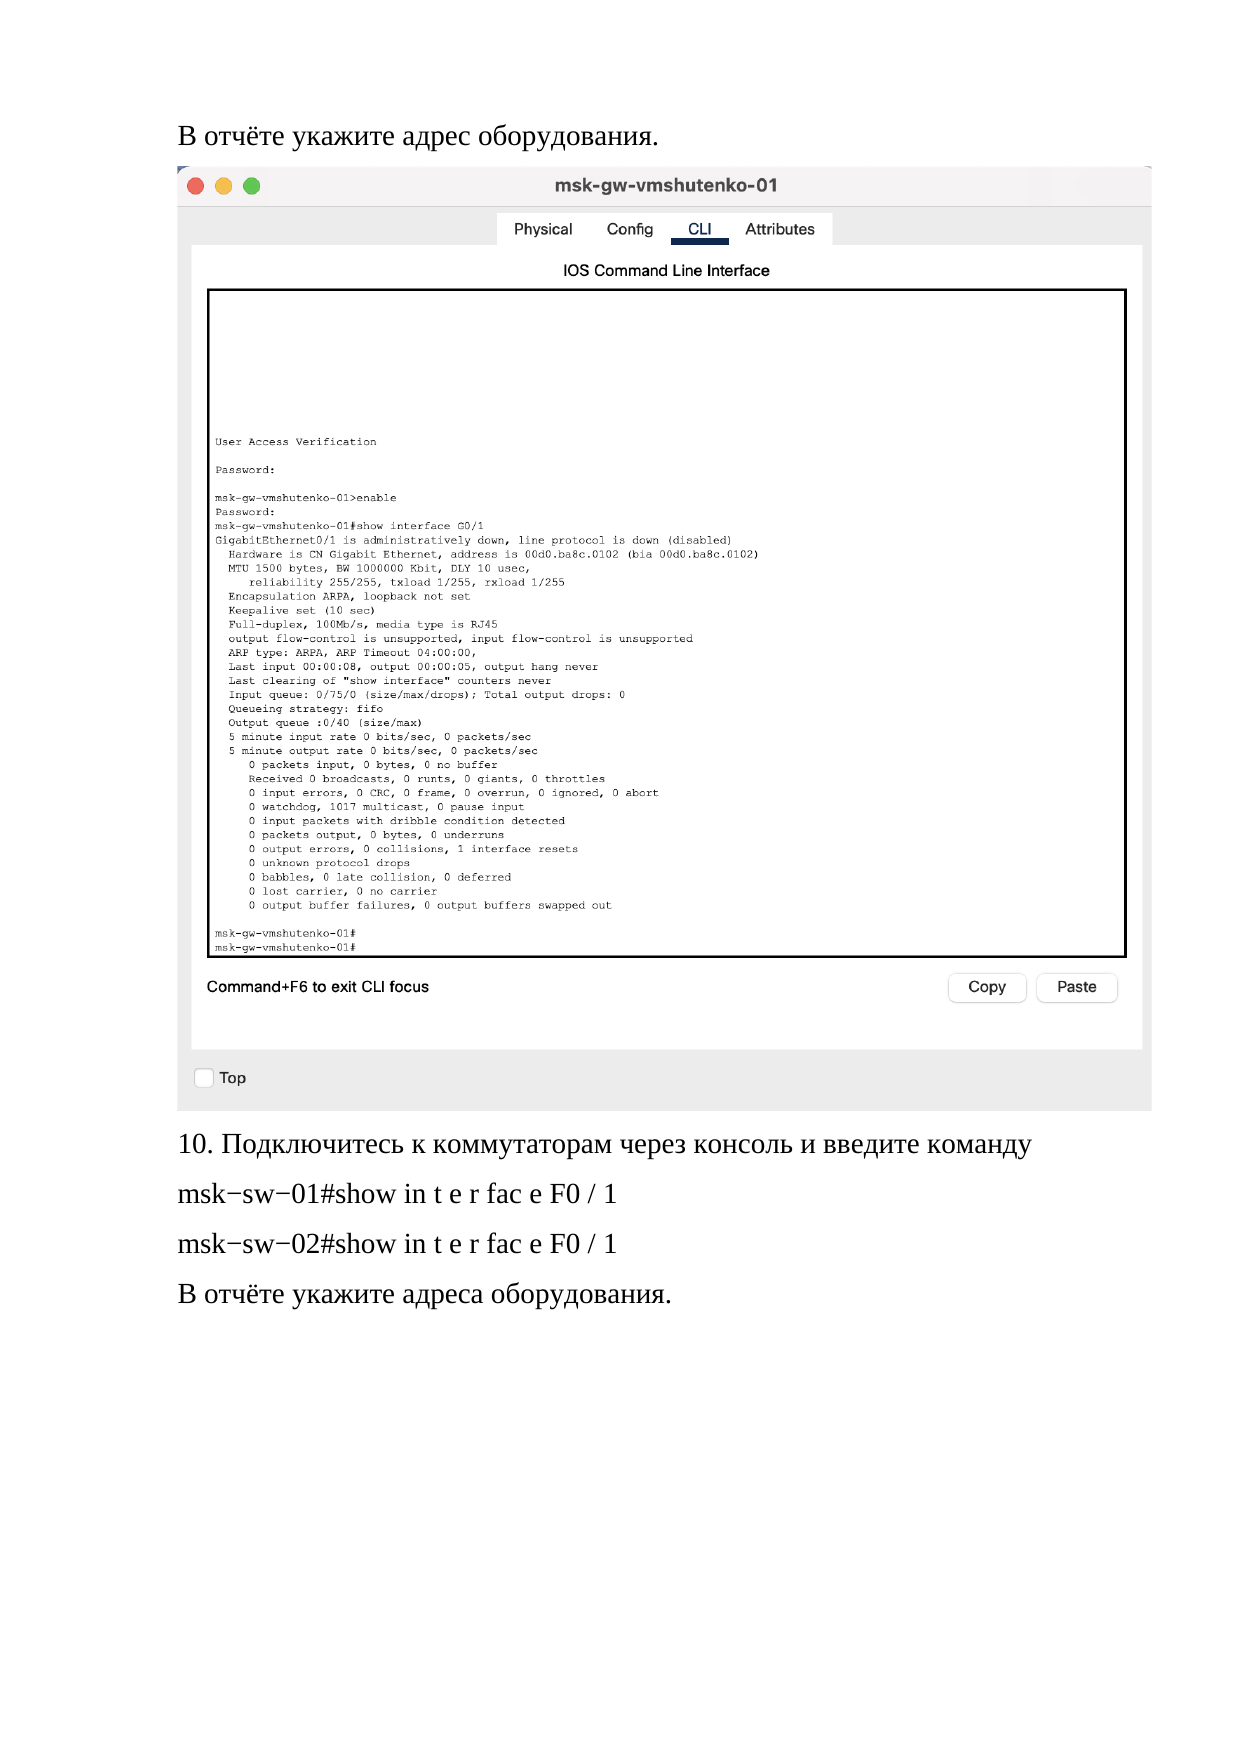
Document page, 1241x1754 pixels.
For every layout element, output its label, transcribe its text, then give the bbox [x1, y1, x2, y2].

text msk−sw−02#show in t e r fac e F0 / 1 [177, 1226, 1152, 1260]
picture [177, 166, 1152, 1111]
text msk−sw−01#show in t e r fac e F0 / 1 [177, 1176, 1152, 1209]
text В отчёте укажите адрес оборудования. [177, 118, 1152, 166]
text 10. Подключитесь к коммутаторам через консоль и введите команду [177, 1126, 1152, 1159]
text В отчёте укажите адреса оборудования. [177, 1277, 1152, 1310]
